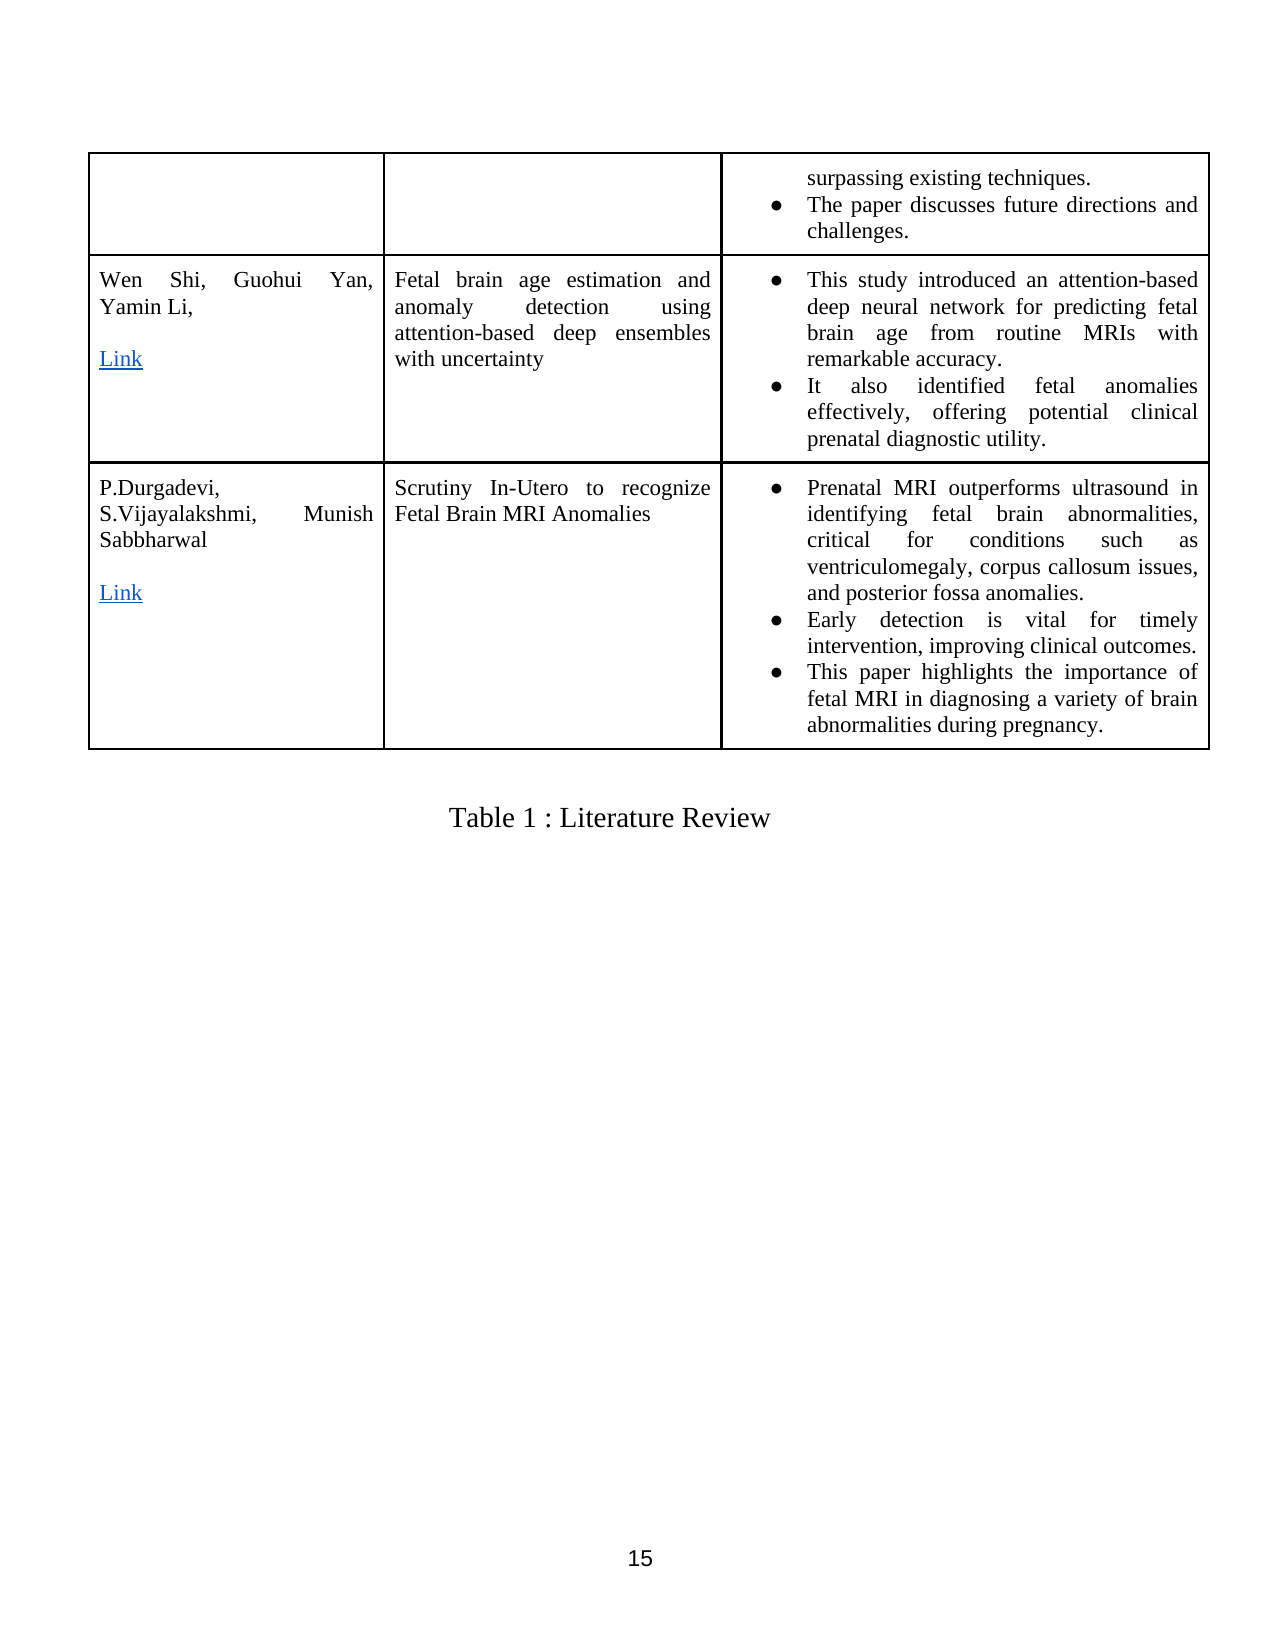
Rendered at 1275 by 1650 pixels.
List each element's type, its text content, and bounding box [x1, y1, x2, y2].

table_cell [385, 154, 720, 254]
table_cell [723, 154, 1208, 254]
text Table 1 : Literature Review [148, 800, 1132, 834]
table_cell This study introduced an attention-based deep neural network for predicting fetal brain age from routine MRIs with remarkable accuracy. It also identified fetal anomalies effectively, offering potential clinical prenatal diagnostic utility. [723, 256, 1208, 461]
table_cell Fetal brain age estimation and anomaly detection using attention-based deep ensembles with uncertainty [385, 256, 720, 461]
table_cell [90, 154, 383, 254]
table_cell Scrutiny In-Utero to recognize Fetal Brain MRI Anomalies [385, 464, 720, 748]
table_cell Wen Shi, Guohui Yan, Yamin Li, Link [90, 256, 383, 461]
table_cell P.Durgadevi, S.Vijayalakshmi, Munish Sabbharwal Link [90, 464, 383, 748]
table_cell Prenatal MRI outperforms ultrasound in identifying fetal brain abnormalities, critical for conditions such as ventriculomegaly, corpus callosum issues, and posterior fossa anomalies. Early detection is vital for timely intervention, improving clinical outcomes. This paper highlights the importance of fetal MRI in diagnosing a variety of brain abnormalities during pregnancy. [723, 464, 1208, 748]
